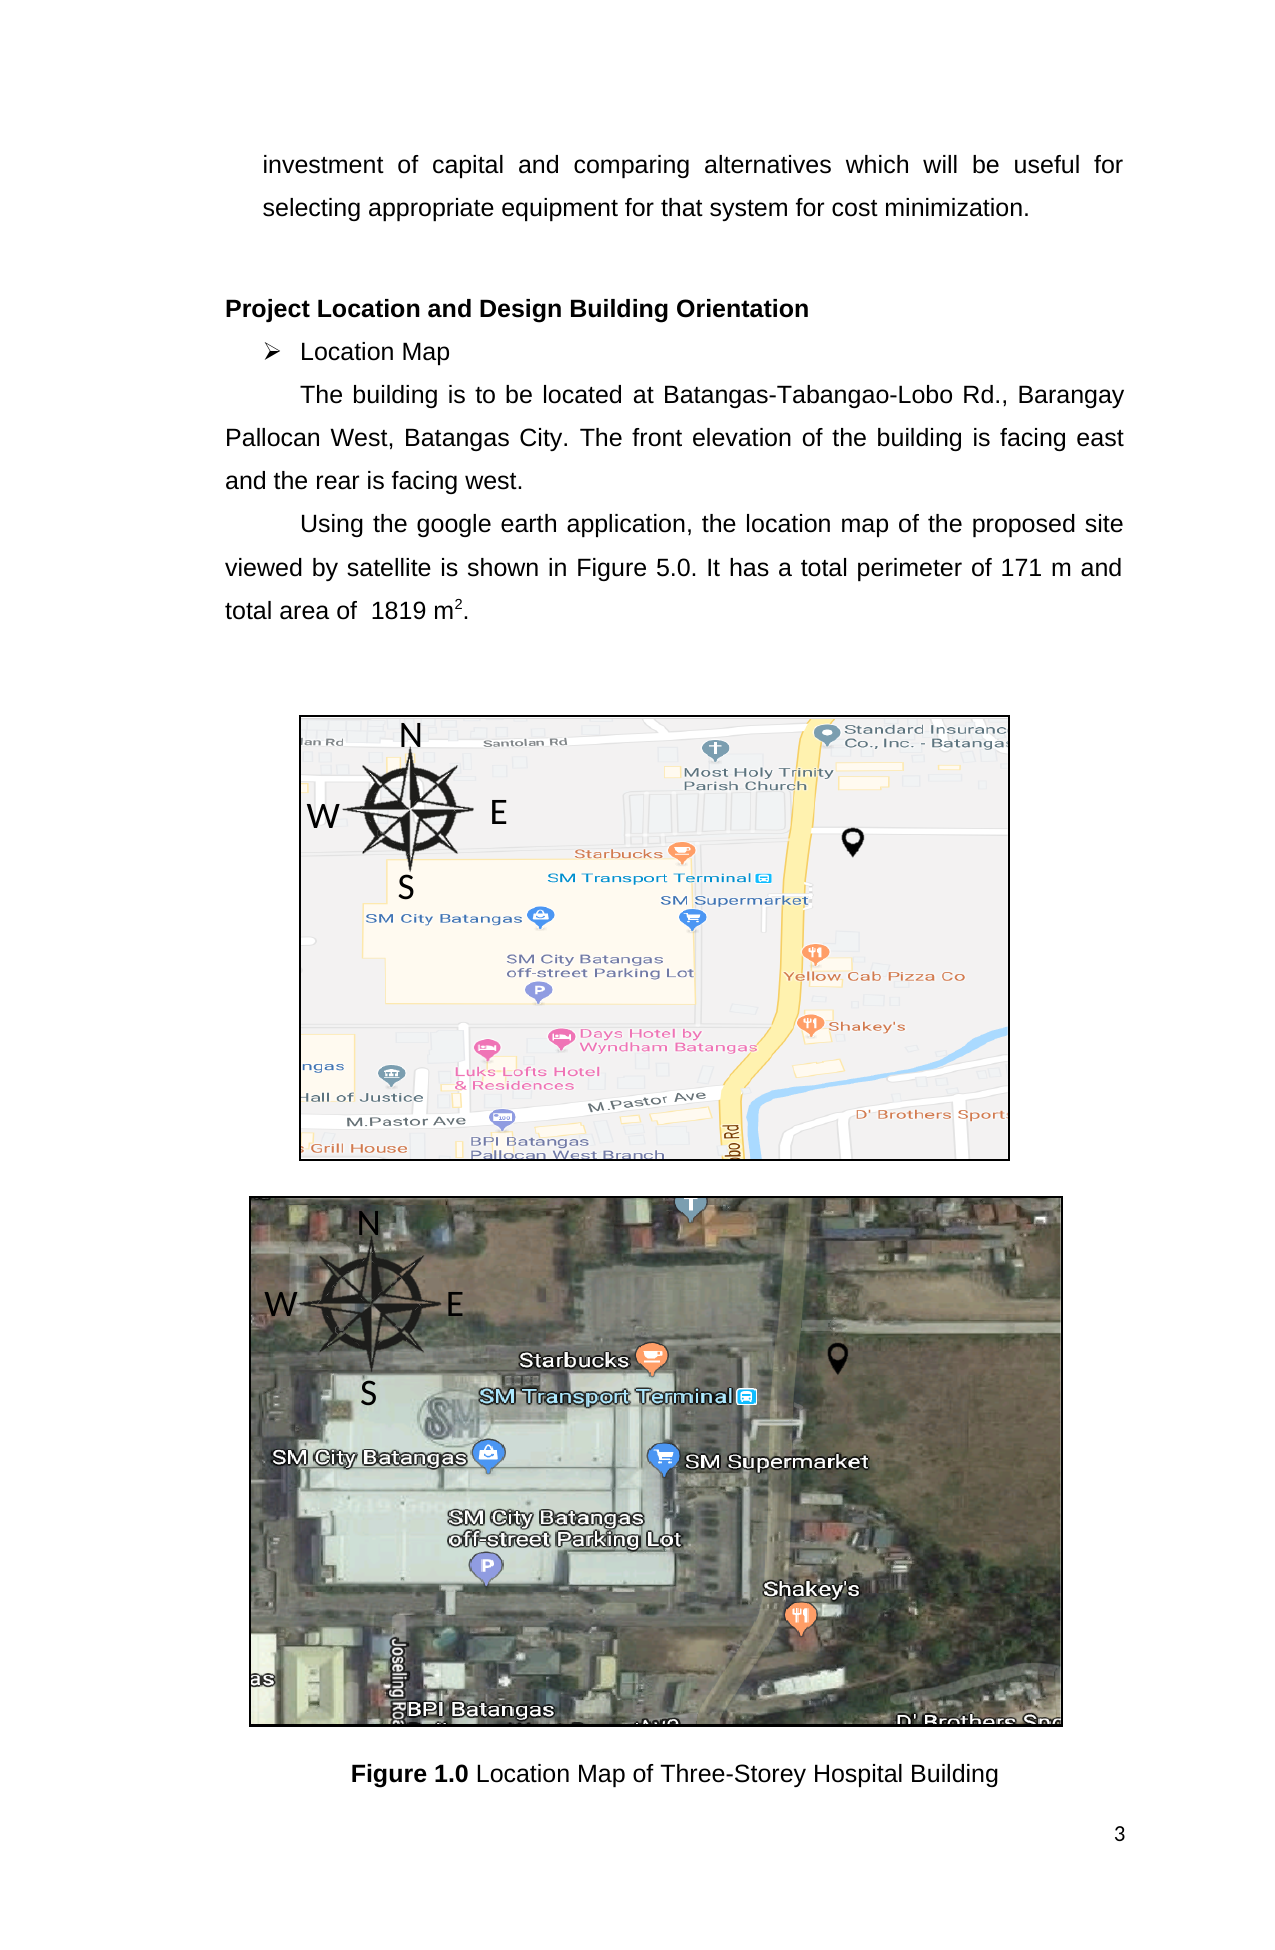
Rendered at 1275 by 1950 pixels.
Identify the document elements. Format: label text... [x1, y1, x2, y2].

picture [301, 717, 1008, 1159]
list Using the google earth application, the location map of the proposed site viewed by satellite is shown in Figure 5.0. It has a total perimeter of 171 m and total area of 1819 m2. [225, 509, 1125, 624]
list Project Location and Design Building Orientation [225, 294, 1125, 322]
list Location Map [262, 337, 1125, 366]
list Figure 1.0 Location Map of Three-Storey Hospital Building [225, 1759, 1125, 1787]
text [262, 150, 1125, 222]
picture [251, 1198, 1061, 1724]
list The building is to be located at Batangas-Tabangao-Lobo Rd., Barangay Pallocan West, Batangas City. The front elevation of the building is facing east and the rear is facing west. [225, 380, 1125, 495]
